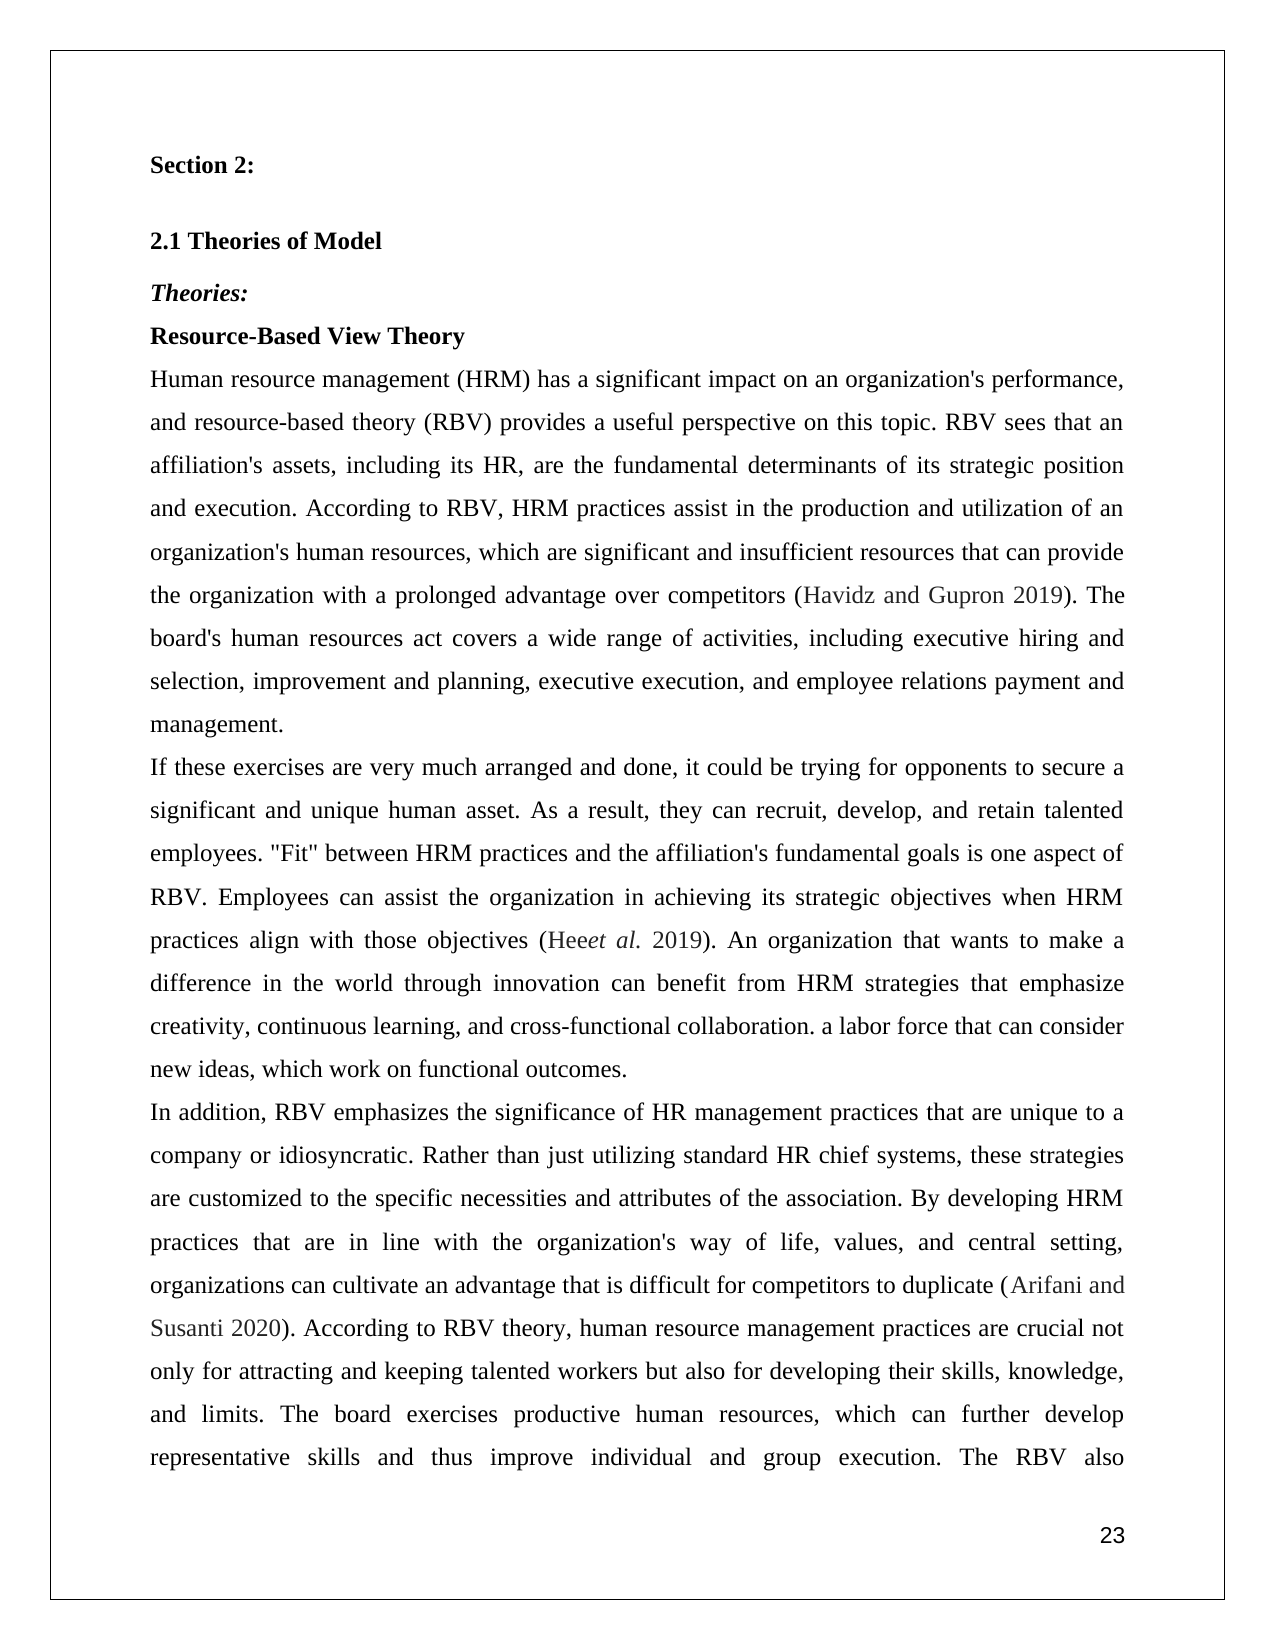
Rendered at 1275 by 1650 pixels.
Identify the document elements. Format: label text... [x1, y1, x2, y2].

text Theories: [150, 278, 1125, 307]
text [150, 1097, 1125, 1471]
text If these exercises are very much arranged and done, it could be trying for opponents to secure a significant and unique human asset. As a result, they can recruit, develop, and retain talented employees. "Fit" between HRM practices and the affiliation's fundamental goals is one aspect of RBV. Employees can assist the organization in achieving its strategic objectives when HRM practices align with those objectives (Heeet al. 2019). An organization that wants to make a difference in the world through innovation can benefit from HRM strategies that emphasize creativity, continuous learning, and cross-functional collaboration. a labor force that can consider new ideas, which work on functional outcomes. [150, 752, 1125, 1083]
text Human resource management (HRM) has a significant impact on an organization's performance, and resource-based theory (RBV) provides a useful perspective on this topic. RBV sees that an affiliation's assets, including its HR, are the fundamental determinants of its strategic position and execution. According to RBV, HRM practices assist in the production and utilization of an organization's human resources, which are significant and insufficient resources that can provide the organization with a prolonged advantage over competitors (Havidz and Gupron 2019). The board's human resources act covers a wide range of activities, including executive hiring and selection, improvement and planning, executive execution, and employee relations payment and management. [150, 364, 1125, 738]
subtitle 2.1 Theories of Model [150, 226, 1125, 255]
text Resource-Based View Theory [150, 321, 1125, 350]
subtitle Section 2: [150, 150, 1125, 179]
